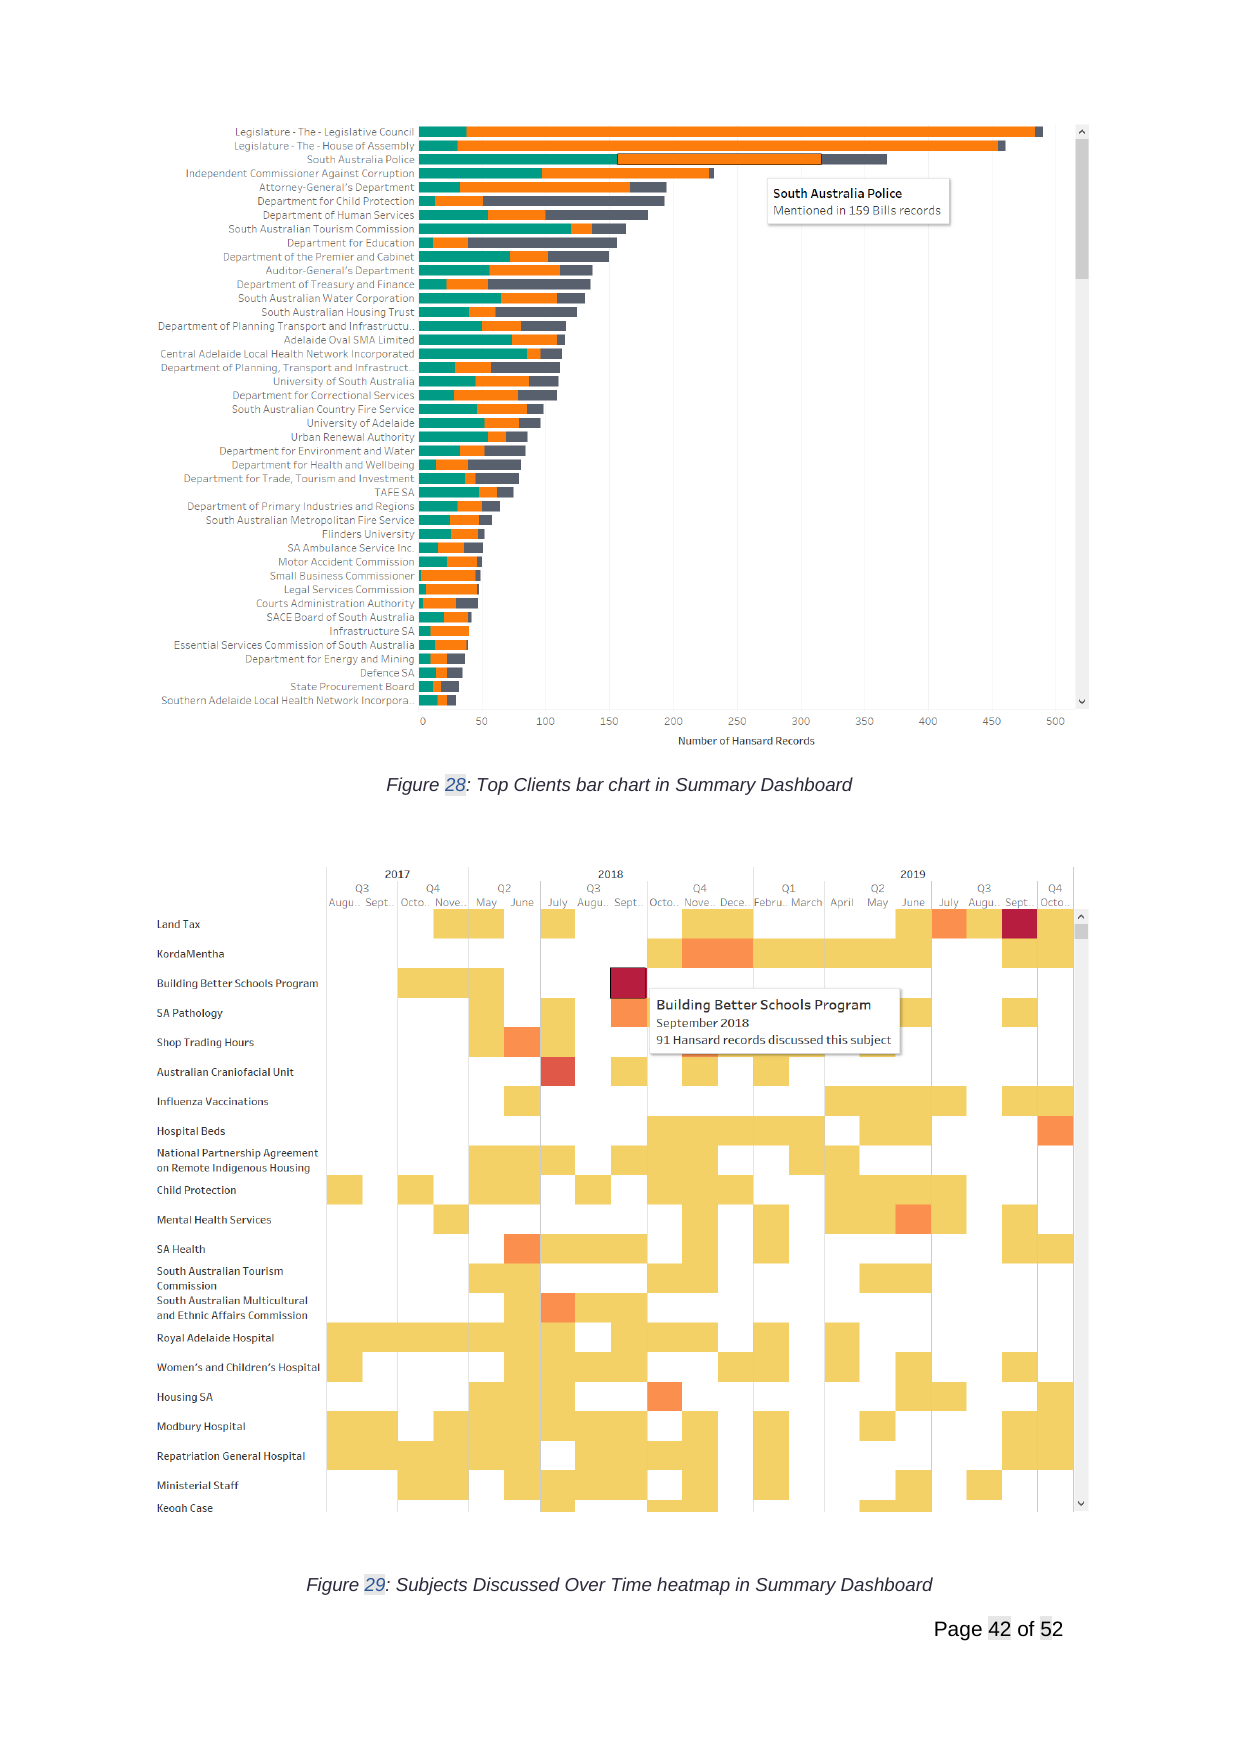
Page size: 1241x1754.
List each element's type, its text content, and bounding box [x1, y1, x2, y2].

text Figure 29: Subjects Discussed Over Time heatmap in Summary Dashboard [385, 1574, 1090, 1595]
picture [150, 863, 1090, 1522]
text Figure 28: Top Clients bar chart in Summary Dashboard [466, 774, 1090, 796]
picture [150, 122, 1090, 751]
text Figure 28: Top Clients bar chart in Summary Dashboard [150, 774, 445, 796]
text Figure 29: Subjects Discussed Over Time heatmap in Summary Dashboard [150, 1574, 364, 1595]
